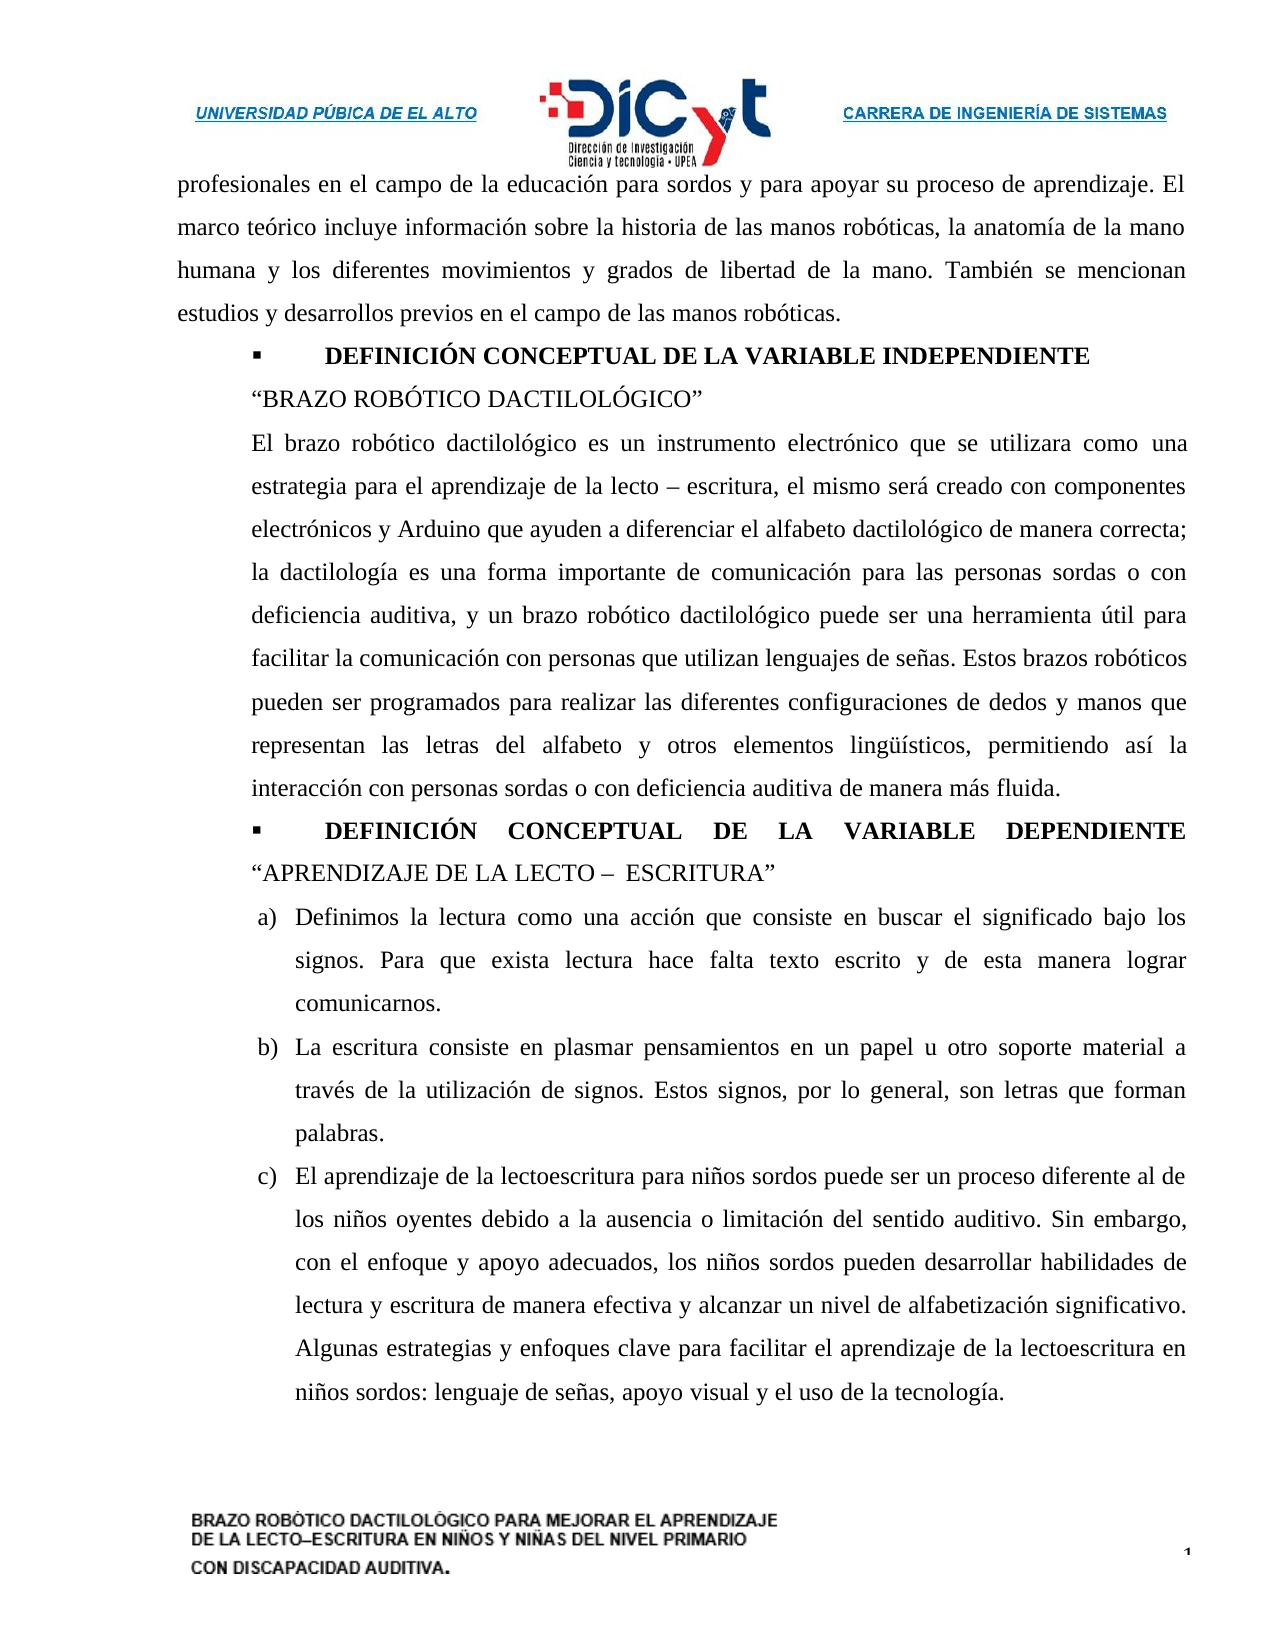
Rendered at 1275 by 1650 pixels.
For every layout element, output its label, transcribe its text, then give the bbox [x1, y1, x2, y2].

text “APRENDIZAJE DE LA LECTO – ESCRITURA” [251, 858, 1202, 887]
list Definimos la lectura como una acción que consiste en buscar el significado bajo los signos. Para que exista lectura hace falta texto escrito y de esta manera lograr comunicarnos. [257, 902, 1187, 1017]
picture [189, 70, 1174, 168]
text El brazo robótico dactilológico es un instrumento electrónico que se utilizara como una estrategia para el aprendizaje de la lecto – escritura, el mismo será creado con componentes electrónicos y Arduino que ayuden a diferenciar el alfabeto dactilológico de manera correcta; la dactilología es una forma importante de comunicación para las personas sordas o con deficiencia auditiva, y un brazo robótico dactilológico puede ser una herramienta útil para facilitar la comunicación con personas que utilizan lenguajes de señas. Estos brazos robóticos pueden ser programados para realizar las diferentes configuraciones de dedos y manos que representan las letras del alfabeto y otros elementos lingüísticos, permitiendo así la interacción con personas sordas o con deficiencia auditiva de manera más fluida. [251, 428, 1188, 802]
list La escritura consiste en plasmar pensamientos en un papel u otro soporte material a través de la utilización de signos. Estos signos, por lo general, son letras que forman palabras. [257, 1032, 1187, 1147]
list El aprendizaje de la lectoescritura para niños sordos puede ser un proceso diferente al de los niños oyentes debido a la ausencia o limitación del sentido auditivo. Sin embargo, con el enfoque y apoyo adecuados, los niños sordos pueden desarrollar habilidades de lectura y escritura de manera efectiva y alcanzar un nivel de alfabetización significativo. Algunas estrategias y enfoques clave para facilitar el aprendizaje de la lectoescritura en niños sordos: lenguaje de señas, apoyo visual y el uso de la tecnología. [257, 1161, 1187, 1405]
picture [191, 1511, 778, 1574]
list DEFINICIÓN CONCEPTUAL DE LA VARIABLE INDEPENDIENTE “BRAZO ROBÓTICO DACTILOLÓGICO” [251, 341, 1187, 413]
text profesionales en el campo de la educación para sordos y para apoyar su proceso de aprendizaje. El marco teórico incluye información sobre la historia de las manos robóticas, la anatomía de la mano humana y los diferentes movimientos y grados de libertad de la mano. También se mencionan estudios y desarrollos previos en el campo de las manos robóticas. [177, 169, 1187, 327]
subtitle DEFINICIÓN CONCEPTUAL DE LA VARIABLE DEPENDIENTE [251, 816, 1202, 845]
